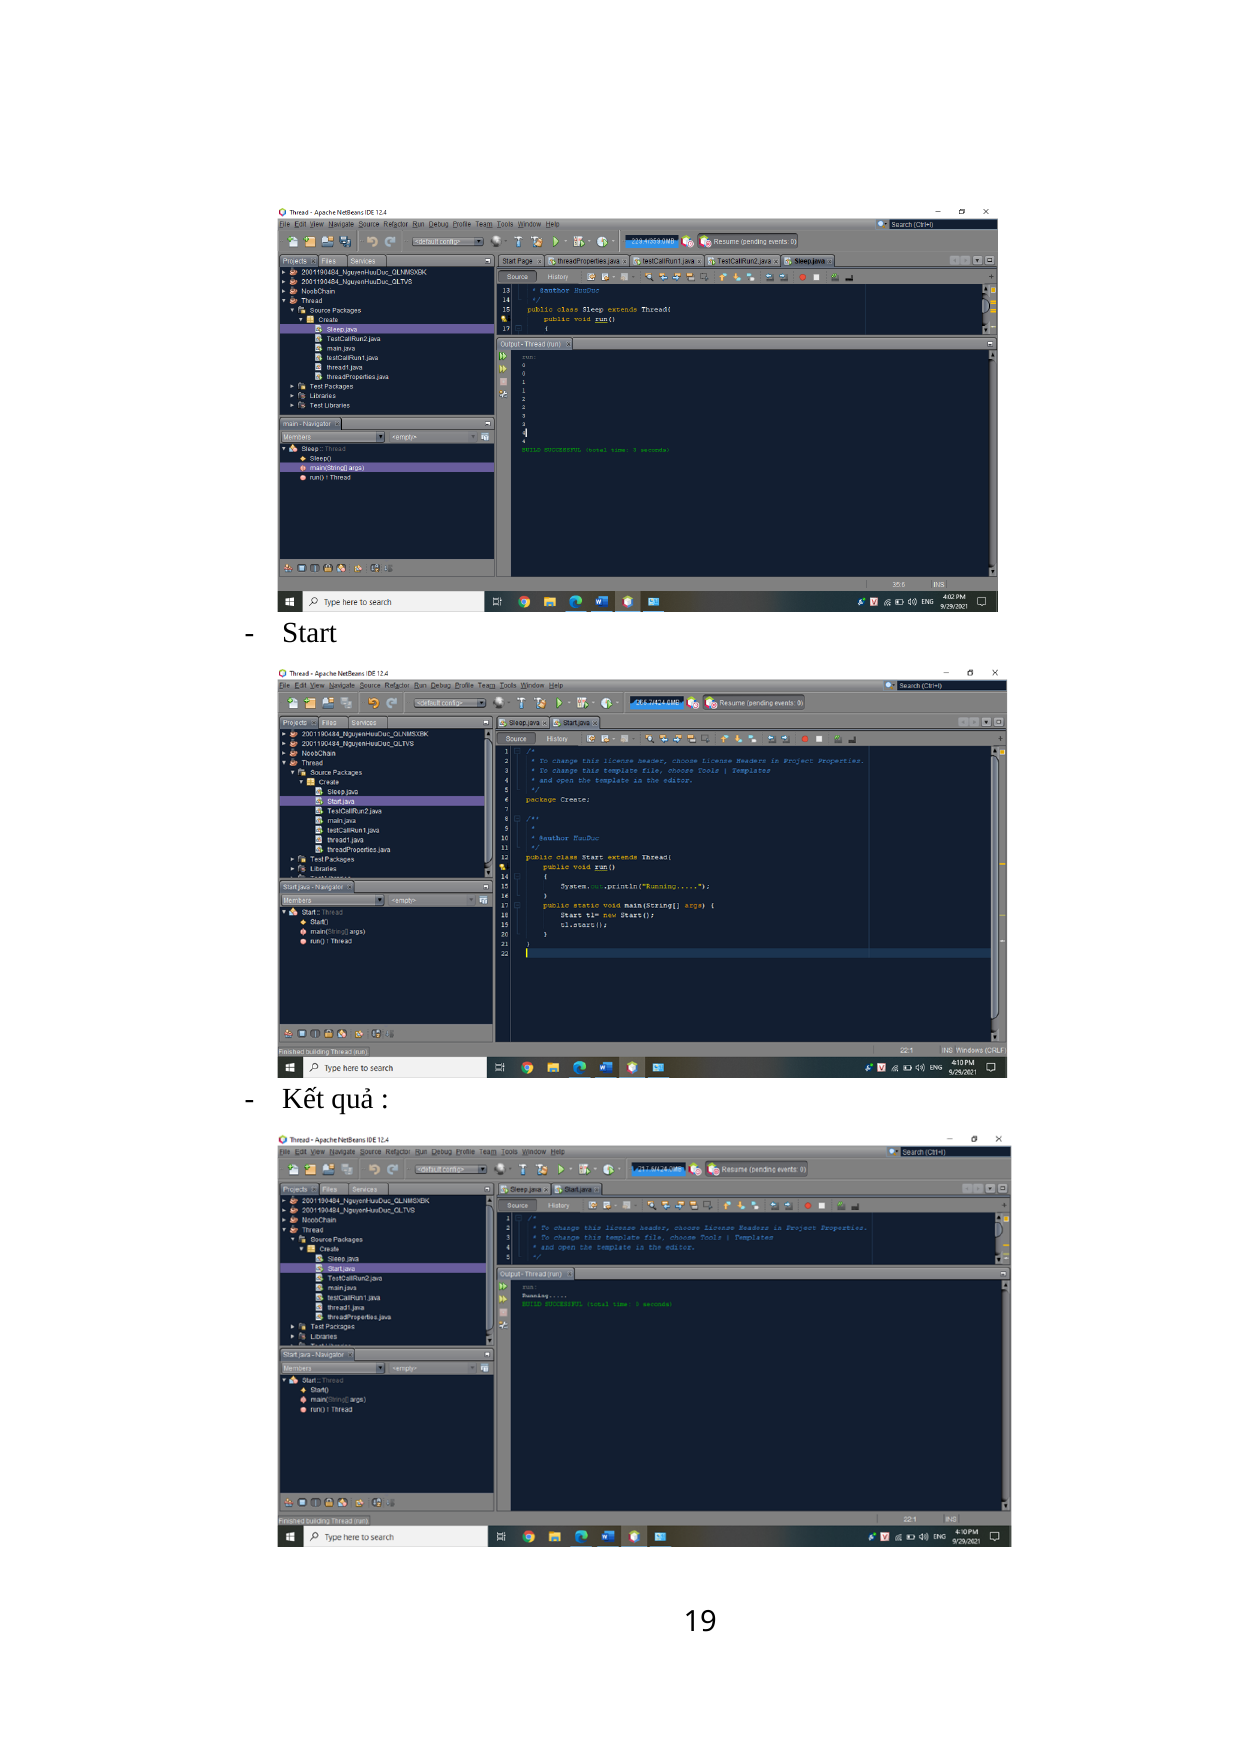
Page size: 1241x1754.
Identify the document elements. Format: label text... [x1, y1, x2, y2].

picture [277, 667, 1008, 1078]
list Start [244, 615, 1122, 648]
list Kết quả : [244, 1081, 1122, 1114]
picture [277, 206, 998, 612]
picture [277, 1133, 1012, 1547]
